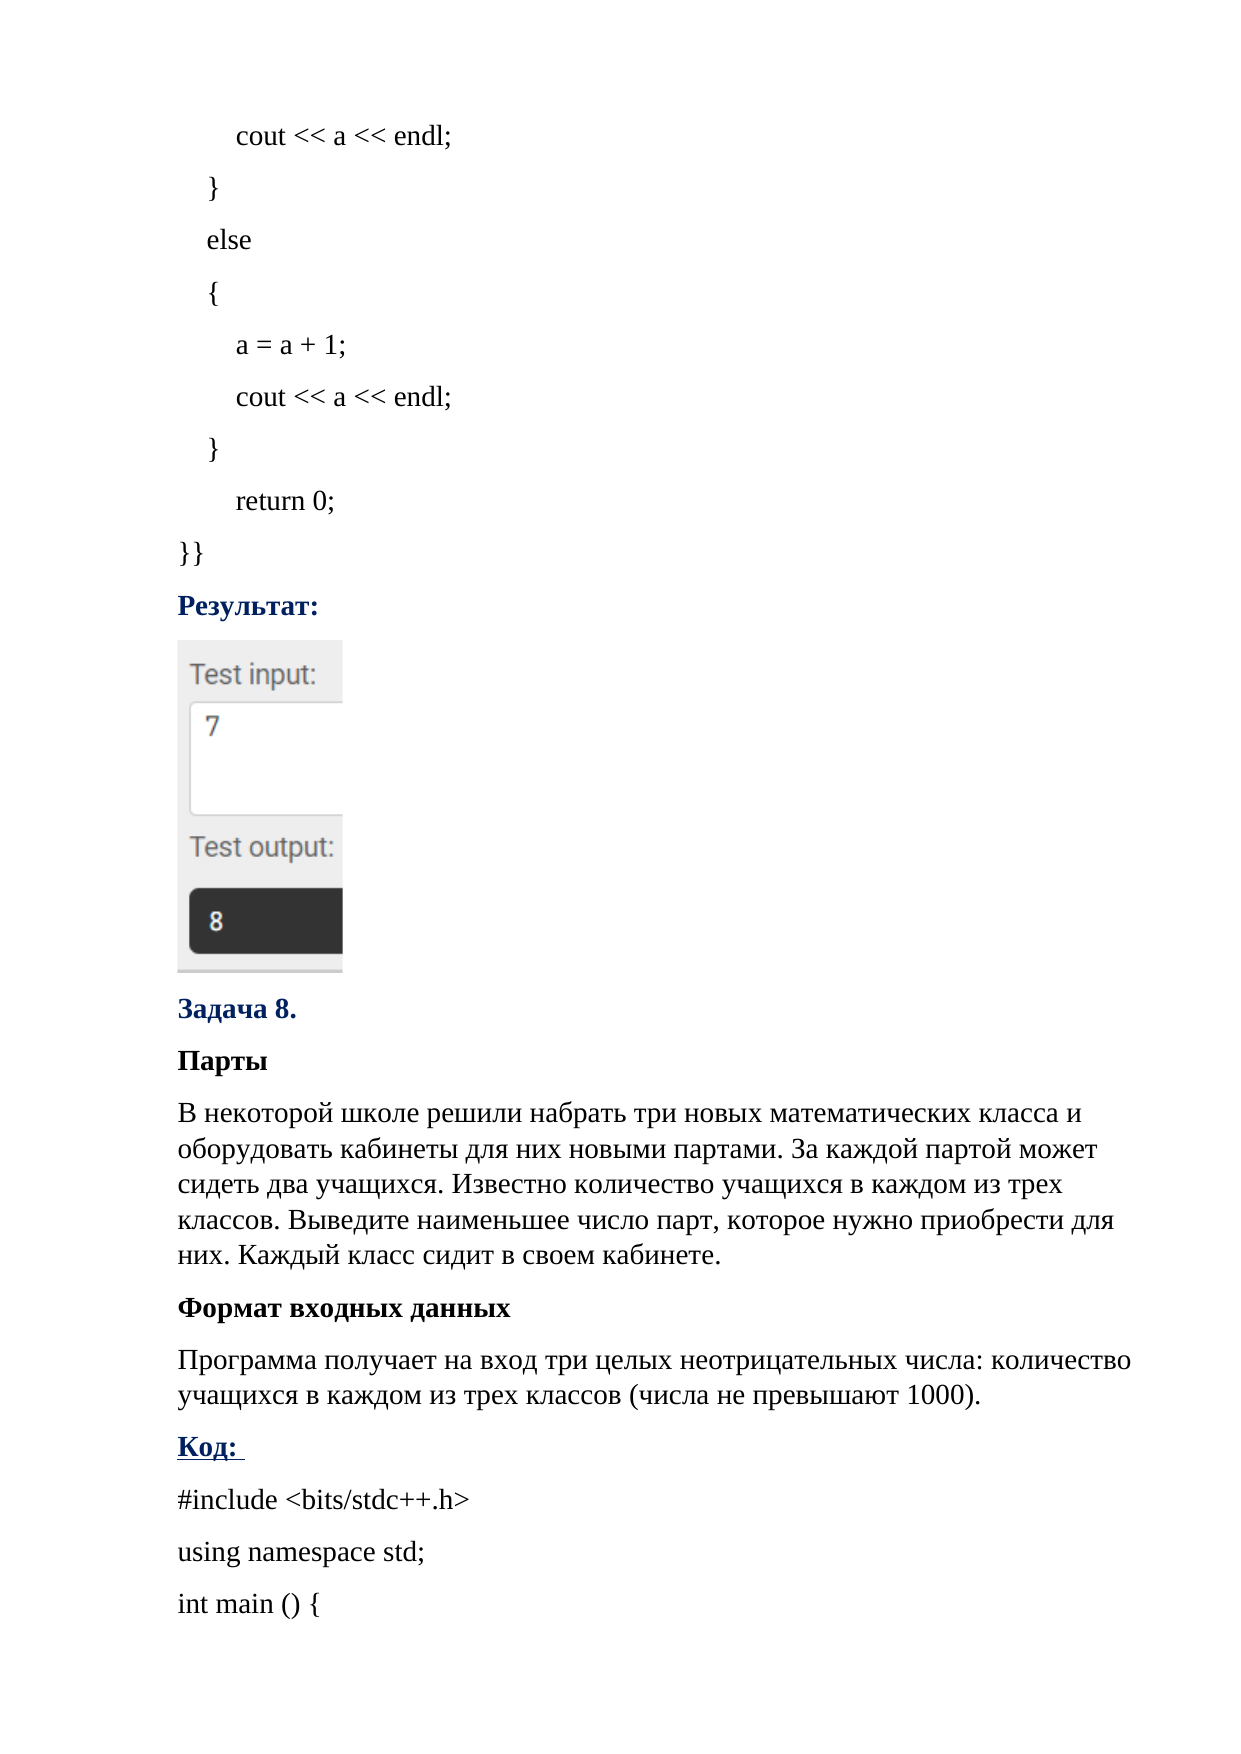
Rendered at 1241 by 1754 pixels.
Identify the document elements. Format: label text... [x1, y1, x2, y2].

text cout << a << endl; [177, 379, 1152, 413]
text Формат входных данных [177, 1290, 1152, 1323]
text В некоторой школе решили набрать три новых математических класса и оборудовать кабинеты для них новыми партами. За каждой партой может сидеть два учащихся. Известно количество учащихся в каждом из трех классов. Выведите наименьшее число парт, которое нужно приобрести для них. Каждый класс сидит в своем кабинете. [177, 1095, 1152, 1271]
text } [177, 170, 1152, 204]
text return 0; [177, 483, 1152, 517]
text }} [177, 536, 1152, 569]
text else [177, 222, 1152, 256]
text Код: [177, 1429, 1152, 1463]
text int main () { [177, 1586, 1152, 1620]
text Задача 8. [177, 991, 1152, 1024]
text Результат: [177, 588, 1152, 621]
text cout << a << endl; [177, 118, 1152, 152]
picture [177, 640, 343, 973]
text } [177, 431, 1152, 465]
text using namespace std; [177, 1534, 1152, 1567]
text #include <bits/stdc++.h> [177, 1482, 1152, 1515]
text a = a + 1; [177, 327, 1152, 360]
text Парты [177, 1043, 1152, 1077]
text Программа получает на вход три целых неотрицательных числа: количество учащихся в каждом из трех классов (числа не превышают 1000). [177, 1342, 1152, 1411]
text { [177, 275, 1152, 308]
